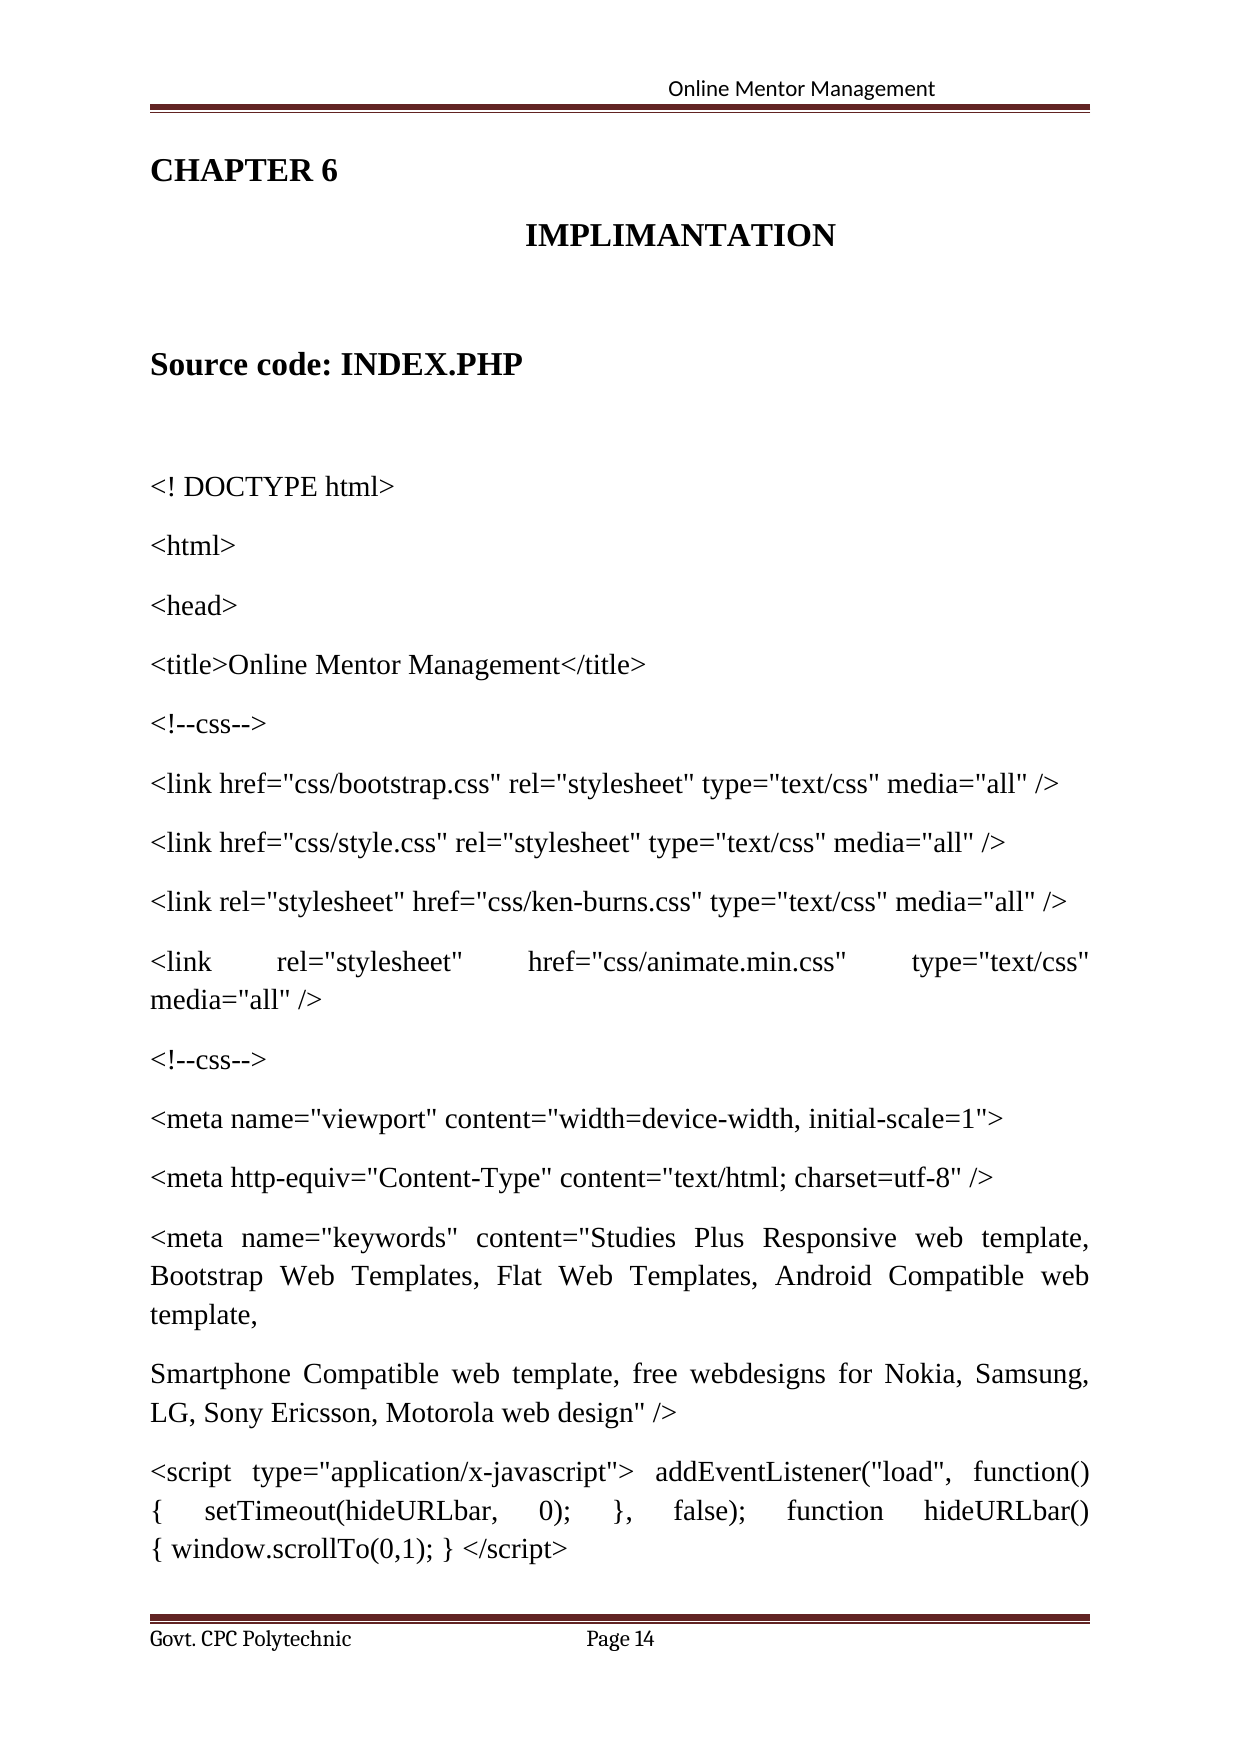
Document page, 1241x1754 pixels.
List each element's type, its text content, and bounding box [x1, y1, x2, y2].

text <link href="css/bootstrap.css" rel="stylesheet" type="text/css" media="all" /> [150, 766, 1090, 799]
text Source code: INDEX.PHP [150, 345, 1090, 383]
text <link href="css/style.css" rel="stylesheet" type="text/css" media="all" /> [150, 825, 1090, 859]
text <head> [150, 588, 1090, 621]
text <link rel="stylesheet" href="css/ken-burns.css" type="text/css" media="all" /> [150, 884, 1090, 918]
text <meta name="viewport" content="width=device-width, initial-scale=1"> [150, 1101, 1090, 1135]
text <!--css--> [150, 1042, 1090, 1075]
text <script type="application/x-javascript"> addEventListener("load", function() { setTimeout(hideURLbar, 0); }, false); function hideURLbar(){ window.scrollTo(0,1); } </script> [150, 1454, 1090, 1565]
text <meta http-equiv="Content-Type" content="text/html; charset=utf-8" /> [150, 1161, 1090, 1194]
text <html> [150, 528, 1090, 562]
text <link rel="stylesheet" href="css/animate.min.css" type="text/css" media="all" /> [150, 944, 1090, 1016]
text Smartphone Compatible web template, free webdesigns for Nokia, Samsung, LG, Sony Ericsson, Motorola web design" /> [150, 1356, 1090, 1428]
text <meta name="keywords" content="Studies Plus Responsive web template, Bootstrap Web Templates, Flat Web Templates, Android Compatible web template, [150, 1220, 1090, 1331]
text <! DOCTYPE html> [150, 469, 1090, 502]
text <!--css--> [150, 706, 1090, 740]
text CHAPTER 6 [150, 150, 1090, 188]
text IMPLIMANTATION [450, 215, 1090, 253]
text <title>Online Mentor Management</title> [150, 647, 1090, 681]
